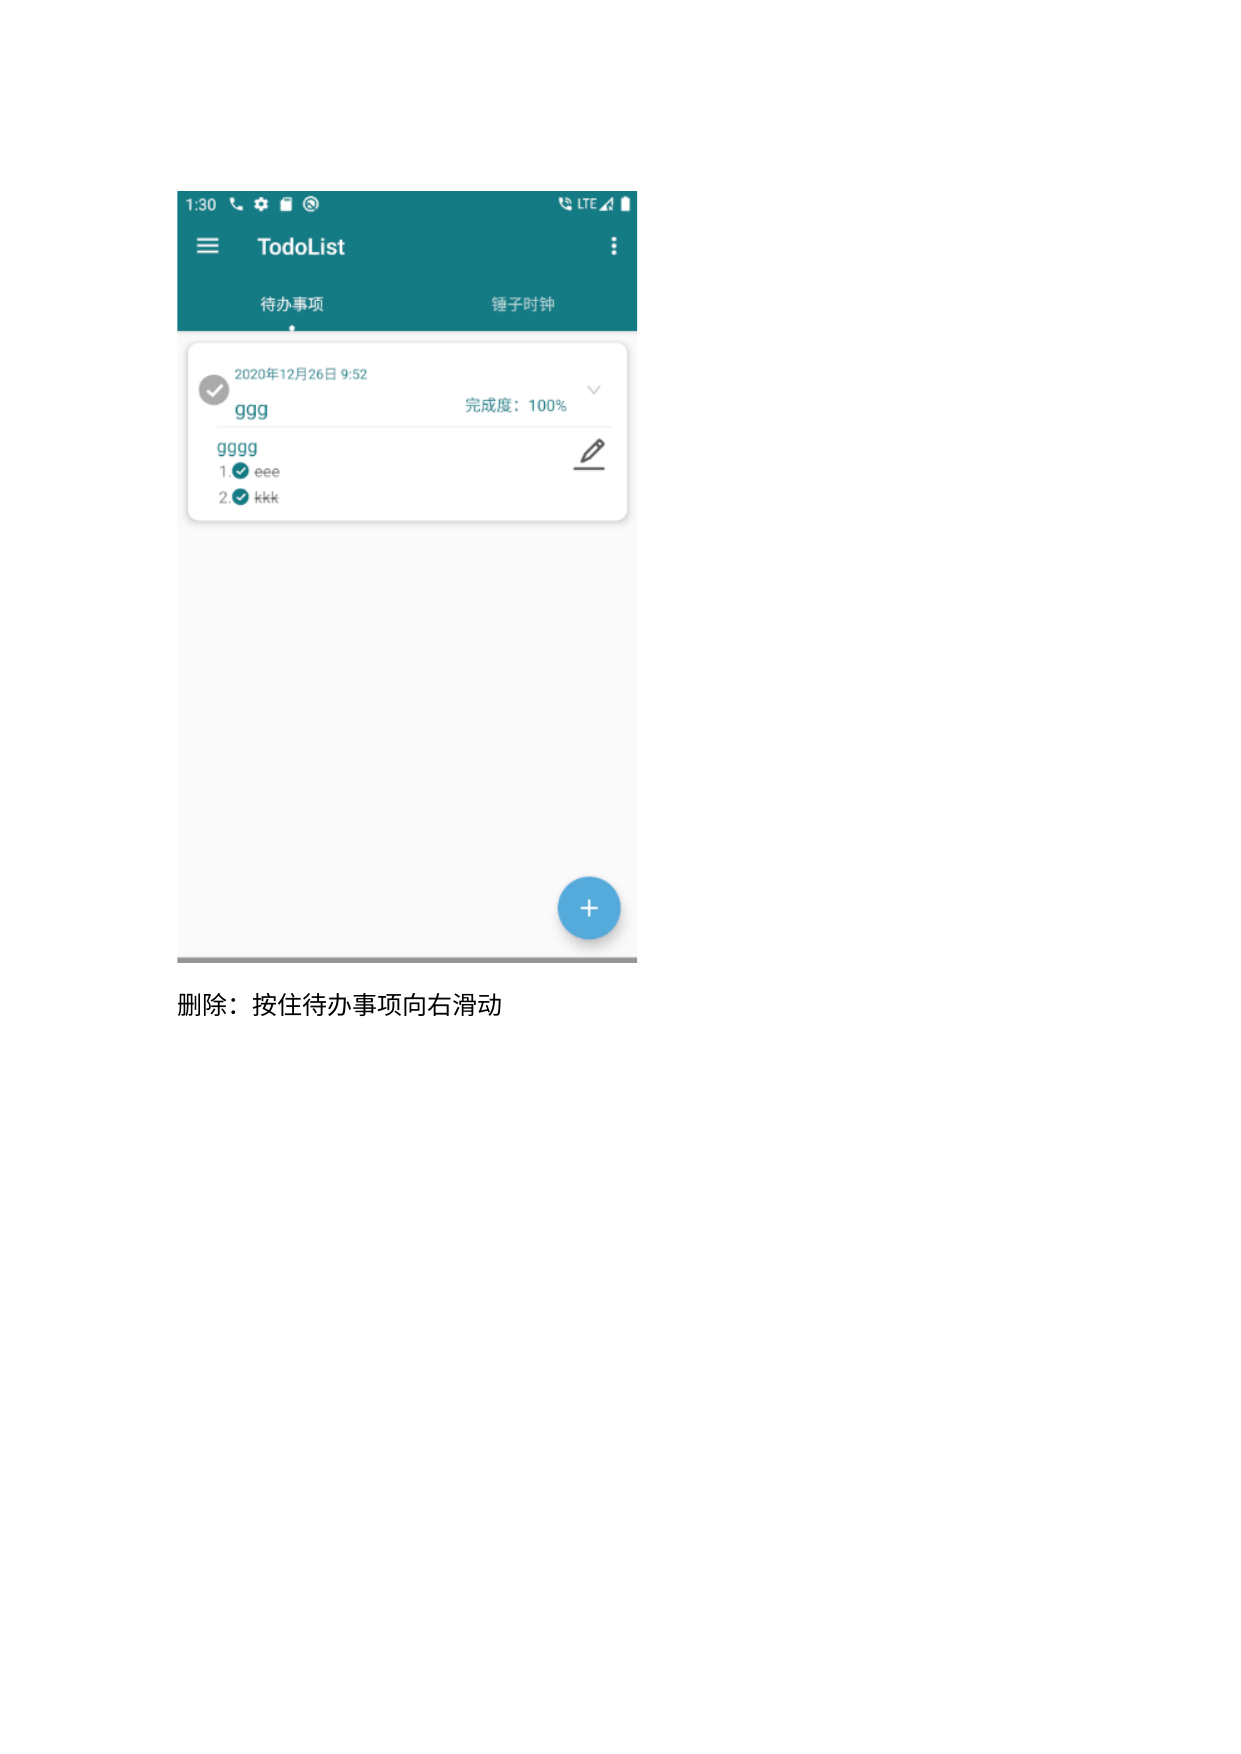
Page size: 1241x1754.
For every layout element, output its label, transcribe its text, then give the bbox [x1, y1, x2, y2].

picture [177, 191, 638, 963]
text 删除：按住待办事项向右滑动 [177, 971, 1122, 1036]
